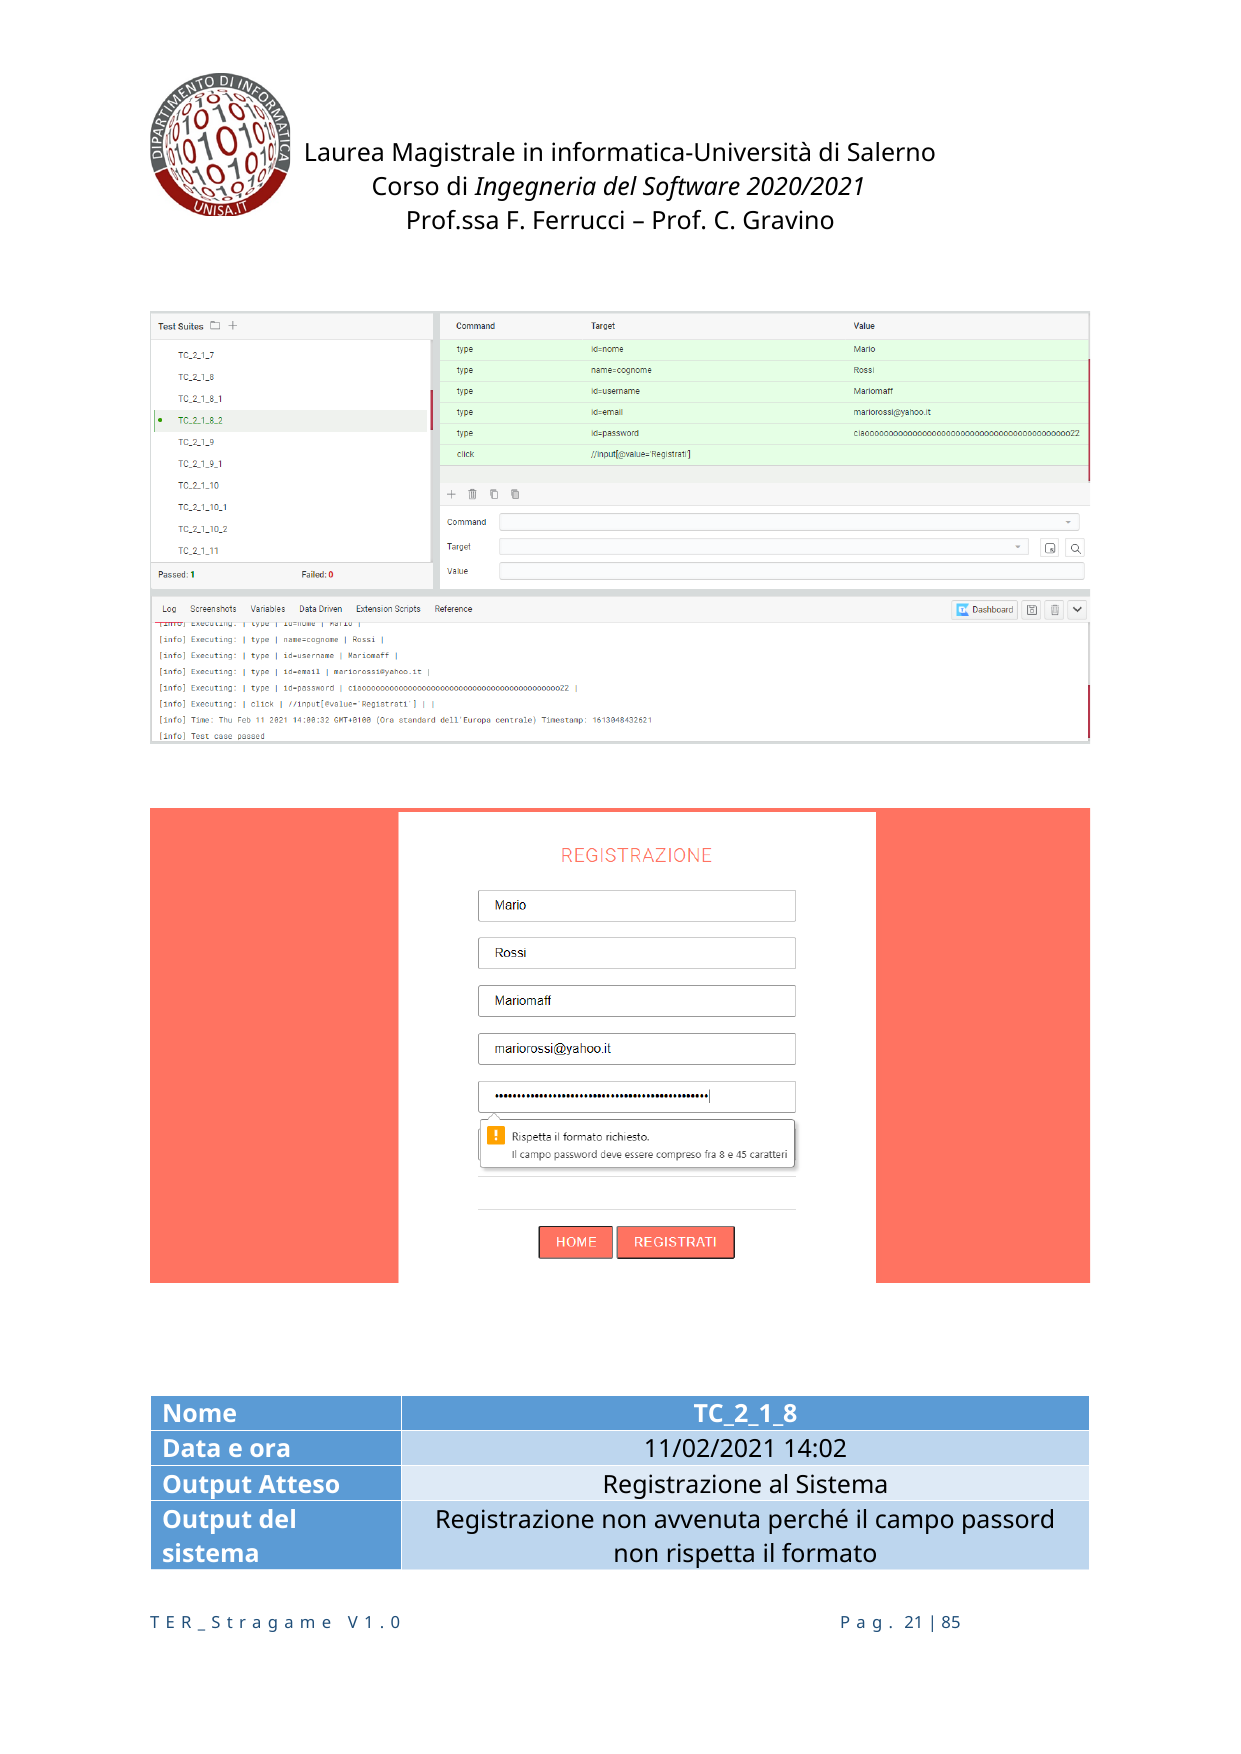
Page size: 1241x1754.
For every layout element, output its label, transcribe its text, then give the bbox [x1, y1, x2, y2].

table_cell Registrazione al Sistema [402, 1466, 1089, 1500]
picture [149, 73, 290, 215]
table_cell Output del sistema [151, 1501, 401, 1569]
table_header Nome [151, 1396, 401, 1430]
table_cell Registrazione non avvenuta perché il campo passord non rispetta il formato [402, 1501, 1089, 1569]
table_header TC_2_1_8 [402, 1396, 1089, 1430]
table_cell Output Atteso [151, 1466, 401, 1500]
picture [150, 311, 1091, 744]
picture [150, 808, 1091, 1283]
table_cell 11/02/2021 14:02 [402, 1431, 1089, 1465]
table_cell Data e ora [151, 1431, 401, 1465]
